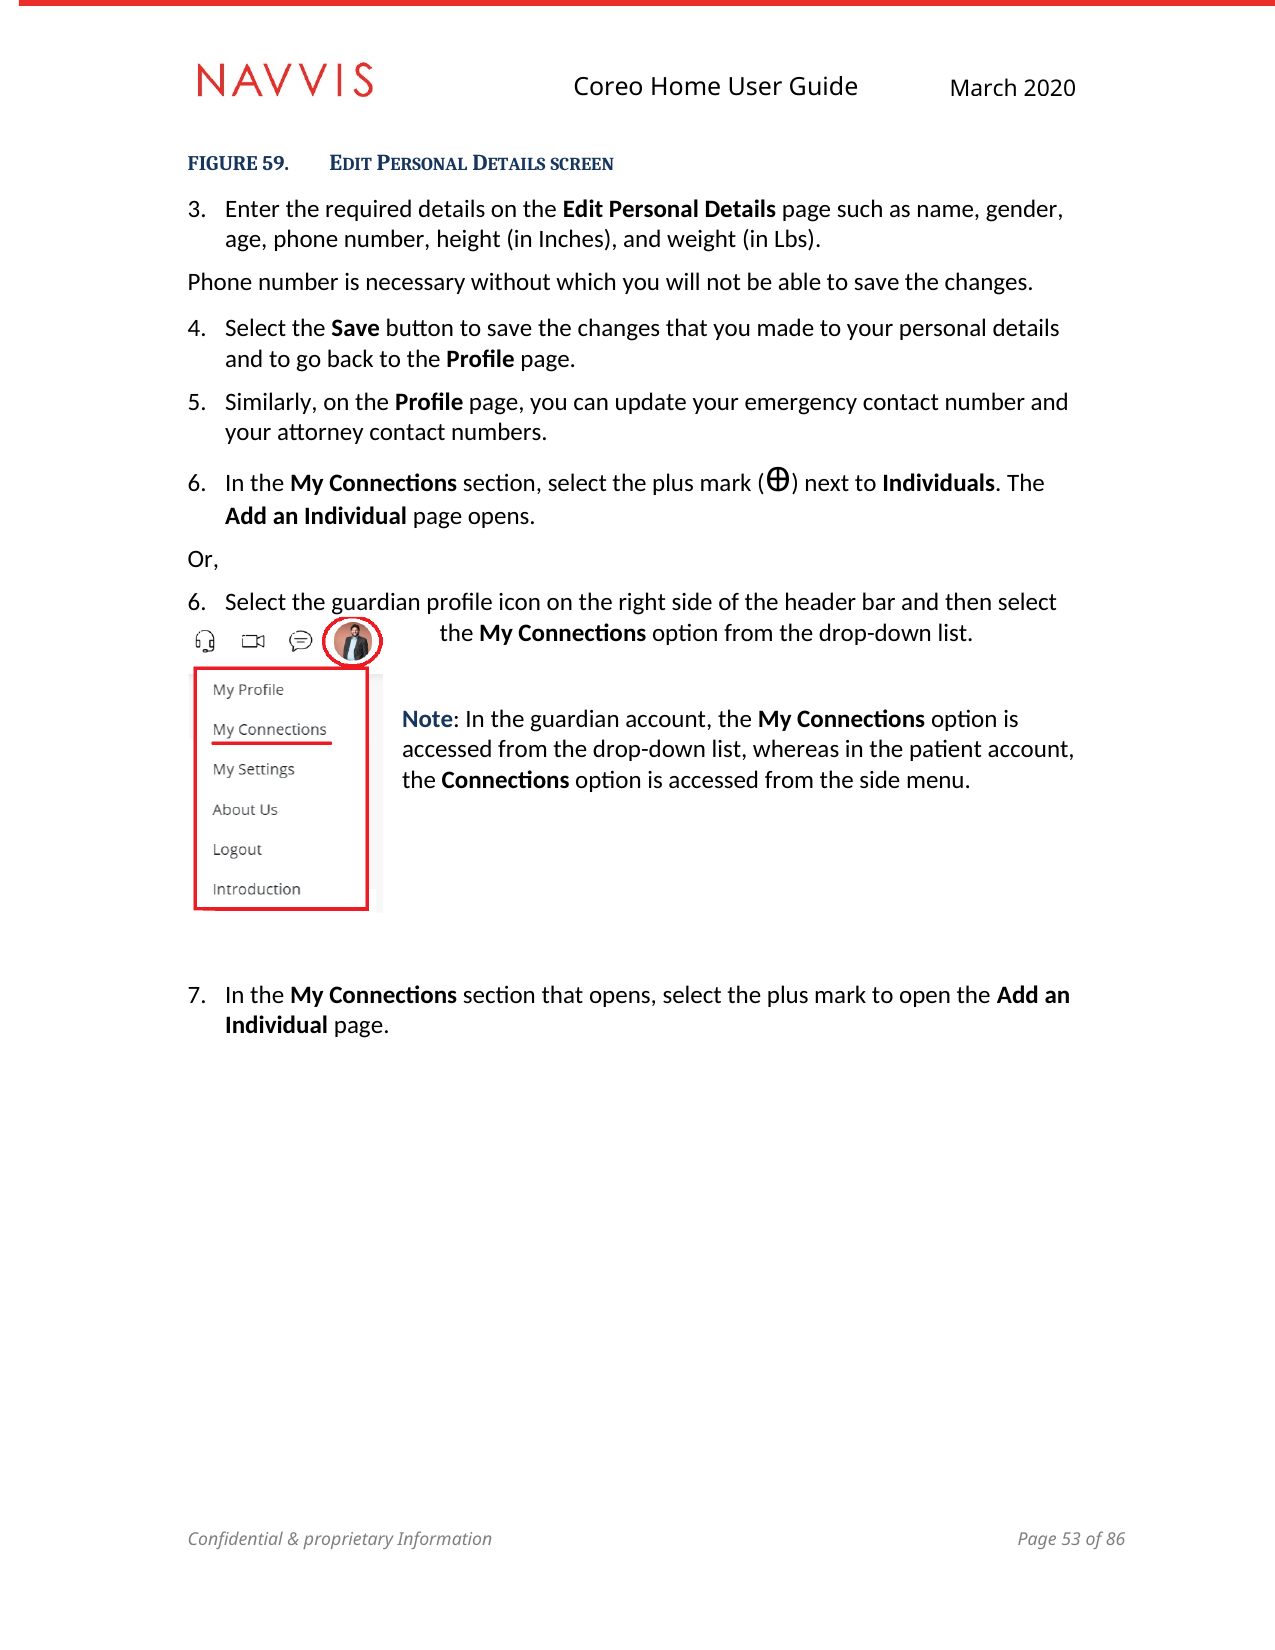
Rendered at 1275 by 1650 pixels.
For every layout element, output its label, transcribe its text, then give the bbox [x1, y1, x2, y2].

list Enter the required details on the Edit Personal Details page such as name, gender, age, phone number, height (in Inches), and weight (in Lbs). [187, 193, 1087, 254]
text Edit Personal Details screen [187, 150, 1087, 176]
list In the My Connections section, select the plus mark (Ꚛ) next to Individuals. The Add an Individual page opens. [187, 459, 1087, 531]
list Similarly, on the Profile page, you can update your emergency contact number and your attorney contact numbers. [187, 386, 1087, 447]
text Or, [187, 543, 1087, 574]
list Select the guardian profile icon on the right side of the header bar and then select the My Connections option from the drop-down list. [187, 586, 1087, 647]
list In the My Connections section that opens, select the plus mark to open the Add an Individual page. [187, 979, 1087, 1040]
picture [187, 616, 383, 913]
text Phone number is necessary without which you will not be able to save the changes. [187, 266, 1087, 297]
list Select the Save button to save the changes that you made to your personal details and to go back to the Profile page. [187, 312, 1087, 373]
text Note: In the guardian account, the My Connections option is accessed from the drop-down list, whereas in the patient account, the Connections option is accessed from the side menu. [383, 703, 1087, 794]
picture [187, 55, 383, 104]
